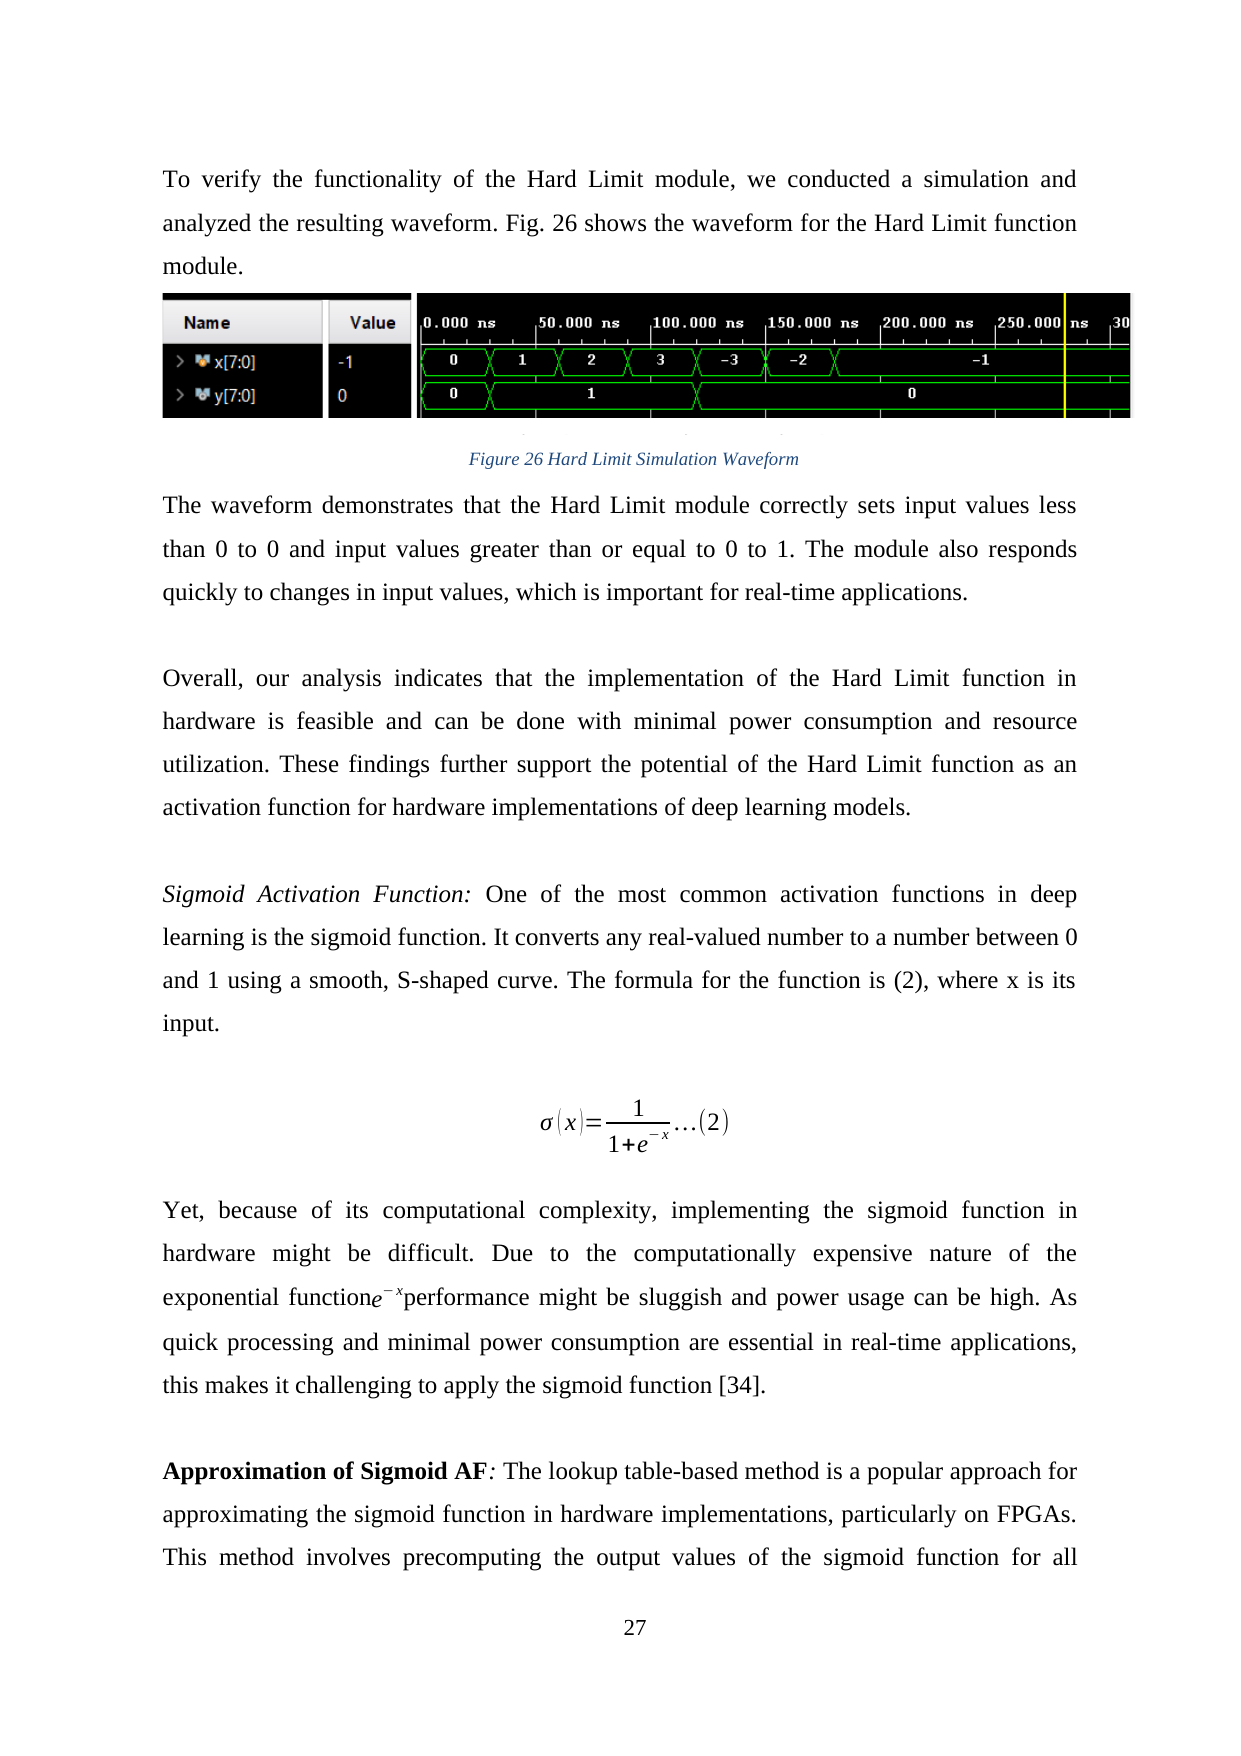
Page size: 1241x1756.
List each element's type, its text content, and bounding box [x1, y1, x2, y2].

text Sigmoid Activation Function: One of the most common activation functions in deep learning is the sigmoid function. It converts any real-valued number to a number between 0 and 1 using a smooth, S-shaped curve. The formula for the function is (2), where x is its input. [162, 879, 1078, 1037]
text The waveform demonstrates that the Hard Limit module correctly sets input values less than 0 to 0 and input values greater than or equal to 0 to 1. The module also responds quickly to changes in input values, which is important for real-time applications. [162, 491, 1078, 606]
text To verify the functionality of the Hard Limit module, we conducted a simulation and analyzed the resulting waveform. Fig. 26 shows the waveform for the Hard Limit function module. [162, 164, 1078, 279]
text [162, 1456, 1078, 1571]
text Yet, because of its computational complexity, implementing the sigmoid function in hardware might be difficult. Due to the computationally expensive nature of the exponential functionperformance might be sluggish and power usage can be high. As quick processing and minimal power consumption are essential in real-time applications, this makes it challenging to apply the sigmoid function [34]. [162, 1195, 1078, 1399]
text Overall, our analysis indicates that the implementation of the Hard Limit function in hardware is feasible and can be done with minimal power consumption and resource utilization. These findings further support the potential of the Hard Limit function as an activation function for hardware implementations of deep learning models. [162, 663, 1078, 821]
picture [162, 293, 1135, 418]
text Figure 26 Hard Limit Simulation Waveform [64, 431, 1205, 470]
